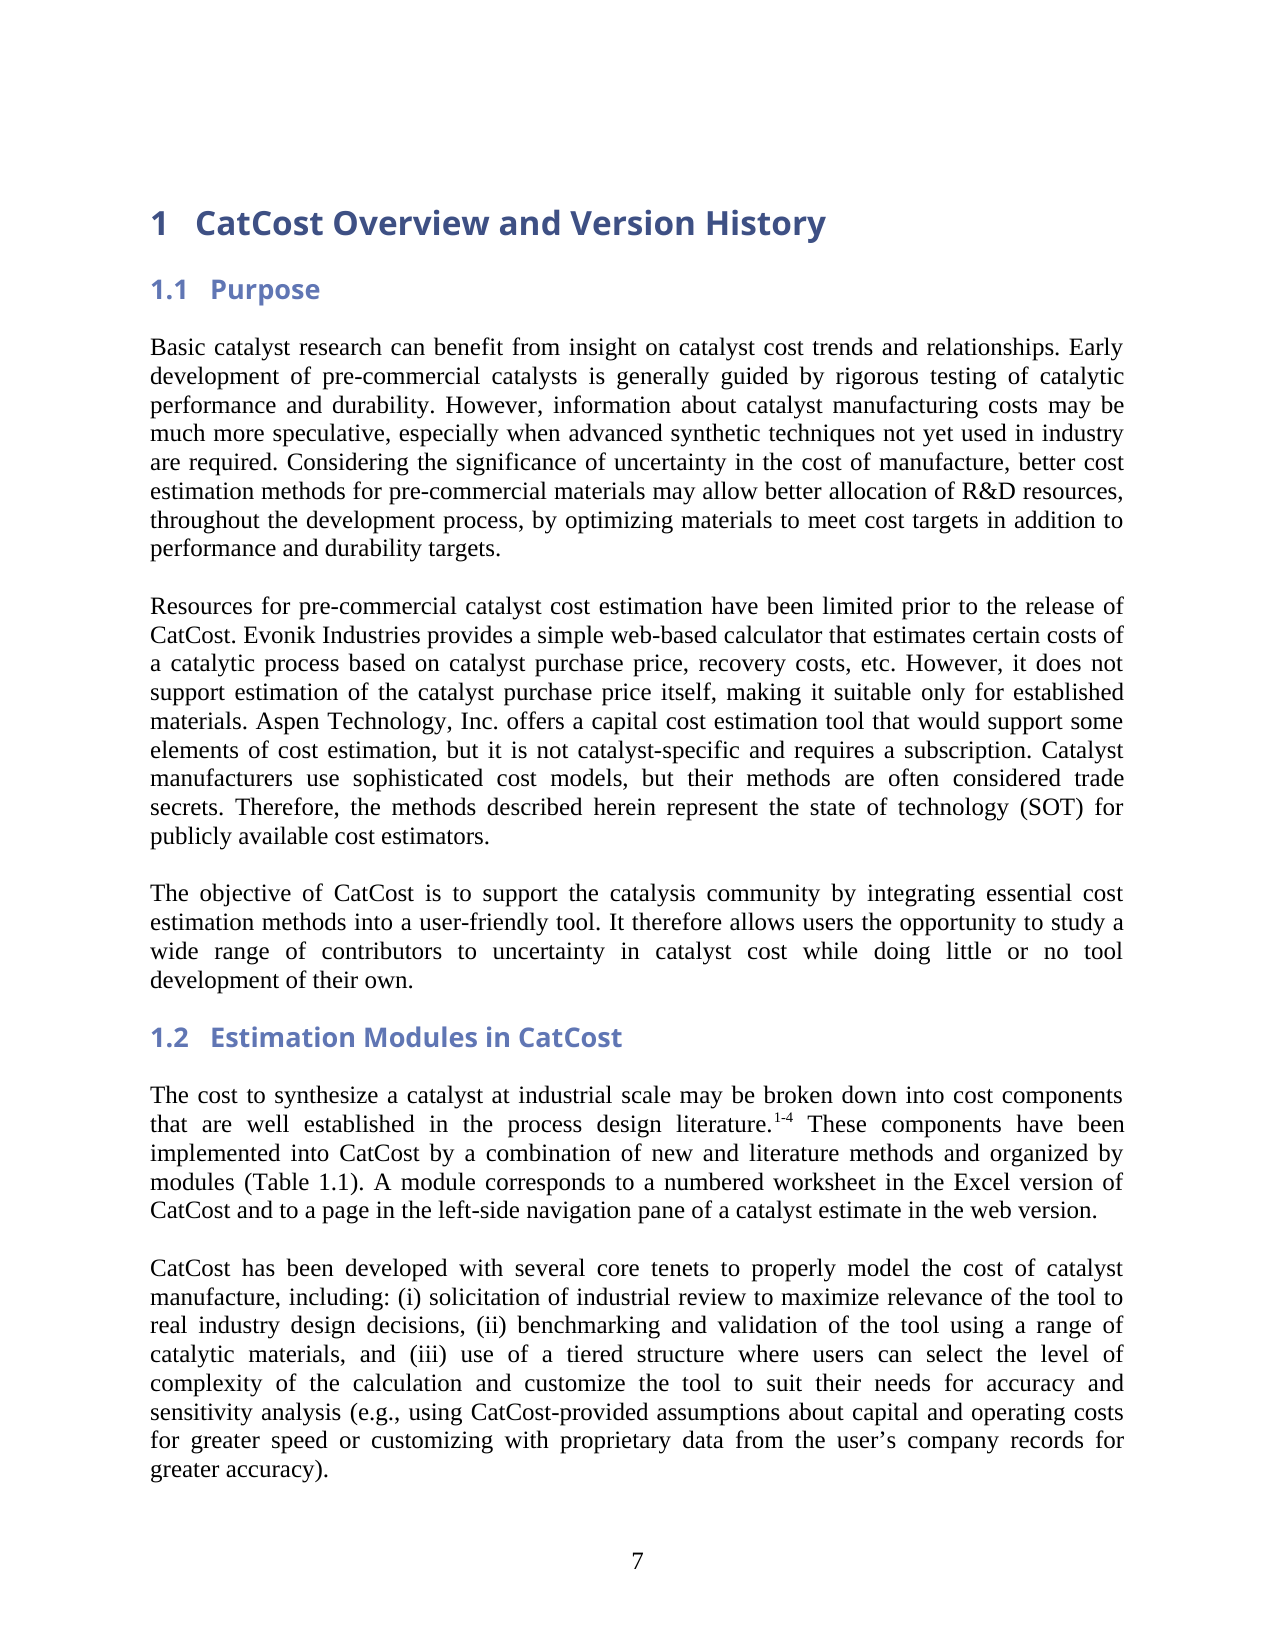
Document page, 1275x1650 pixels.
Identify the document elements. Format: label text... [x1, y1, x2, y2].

text Resources for pre-commercial catalyst cost estimation have been limited prior to the release of CatCost. Evonik Industries provides a simple web-based calculator that estimates certain costs of a catalytic process based on catalyst purchase price, recovery costs, etc. However, it does not support estimation of the catalyst purchase price itself, making it suitable only for established materials. Aspen Technology, Inc. offers a capital cost estimation tool that would support some elements of cost estimation, but it is not catalyst-specific and requires a subscription. Catalyst manufacturers use sophisticated cost models, but their methods are often considered trade secrets. Therefore, the methods described herein represent the state of technology (SOT) for publicly available cost estimators. [150, 591, 1125, 850]
subtitle Purpose [150, 270, 1125, 307]
text Basic catalyst research can benefit from insight on catalyst cost trends and relationships. Early development of pre-commercial catalysts is generally guided by rigorous testing of catalytic performance and durability. However, information about catalyst manufacturing costs may be much more speculative, especially when advanced synthetic techniques not yet used in industry are required. Considering the significance of uncertainty in the cost of manufacture, better cost estimation methods for pre-commercial materials may allow better allocation of R&D resources, throughout the development process, by optimizing materials to meet cost targets in addition to performance and durability targets. [150, 332, 1125, 562]
subtitle Estimation Modules in CatCost [150, 1018, 1125, 1055]
subtitle CatCost Overview and Version History [150, 200, 1125, 245]
text CatCost has been developed with several core tenets to properly model the cost of catalyst manufacture, including: (i) solicitation of industrial review to maximize relevance of the tool to real industry design decisions, (ii) benchmarking and validation of the tool using a range of catalytic materials, and (iii) use of a tiered structure where users can select the level of complexity of the calculation and customize the tool to suit their needs for accuracy and sensitivity analysis (e.g., using CatCost-provided assumptions about capital and operating costs for greater speed or customizing with proprietary data from the user’s company records for greater accuracy). [150, 1253, 1125, 1483]
text The cost to synthesize a catalyst at industrial scale may be broken down into cost components that are well established in the process design literature.1-4 These components have been implemented into CatCost by a combination of new and literature methods and organized by modules (Table 1.1). A module corresponds to a numbered worksheet in the Excel version of CatCost and to a page in the left-side navigation pane of a catalyst estimate in the web version. [150, 1080, 1125, 1224]
text The objective of CatCost is to support the catalysis community by integrating essential cost estimation methods into a user-friendly tool. It therefore allows users the opportunity to study a wide range of contributors to uncertainty in catalyst cost while doing little or no tool development of their own. [150, 878, 1125, 993]
